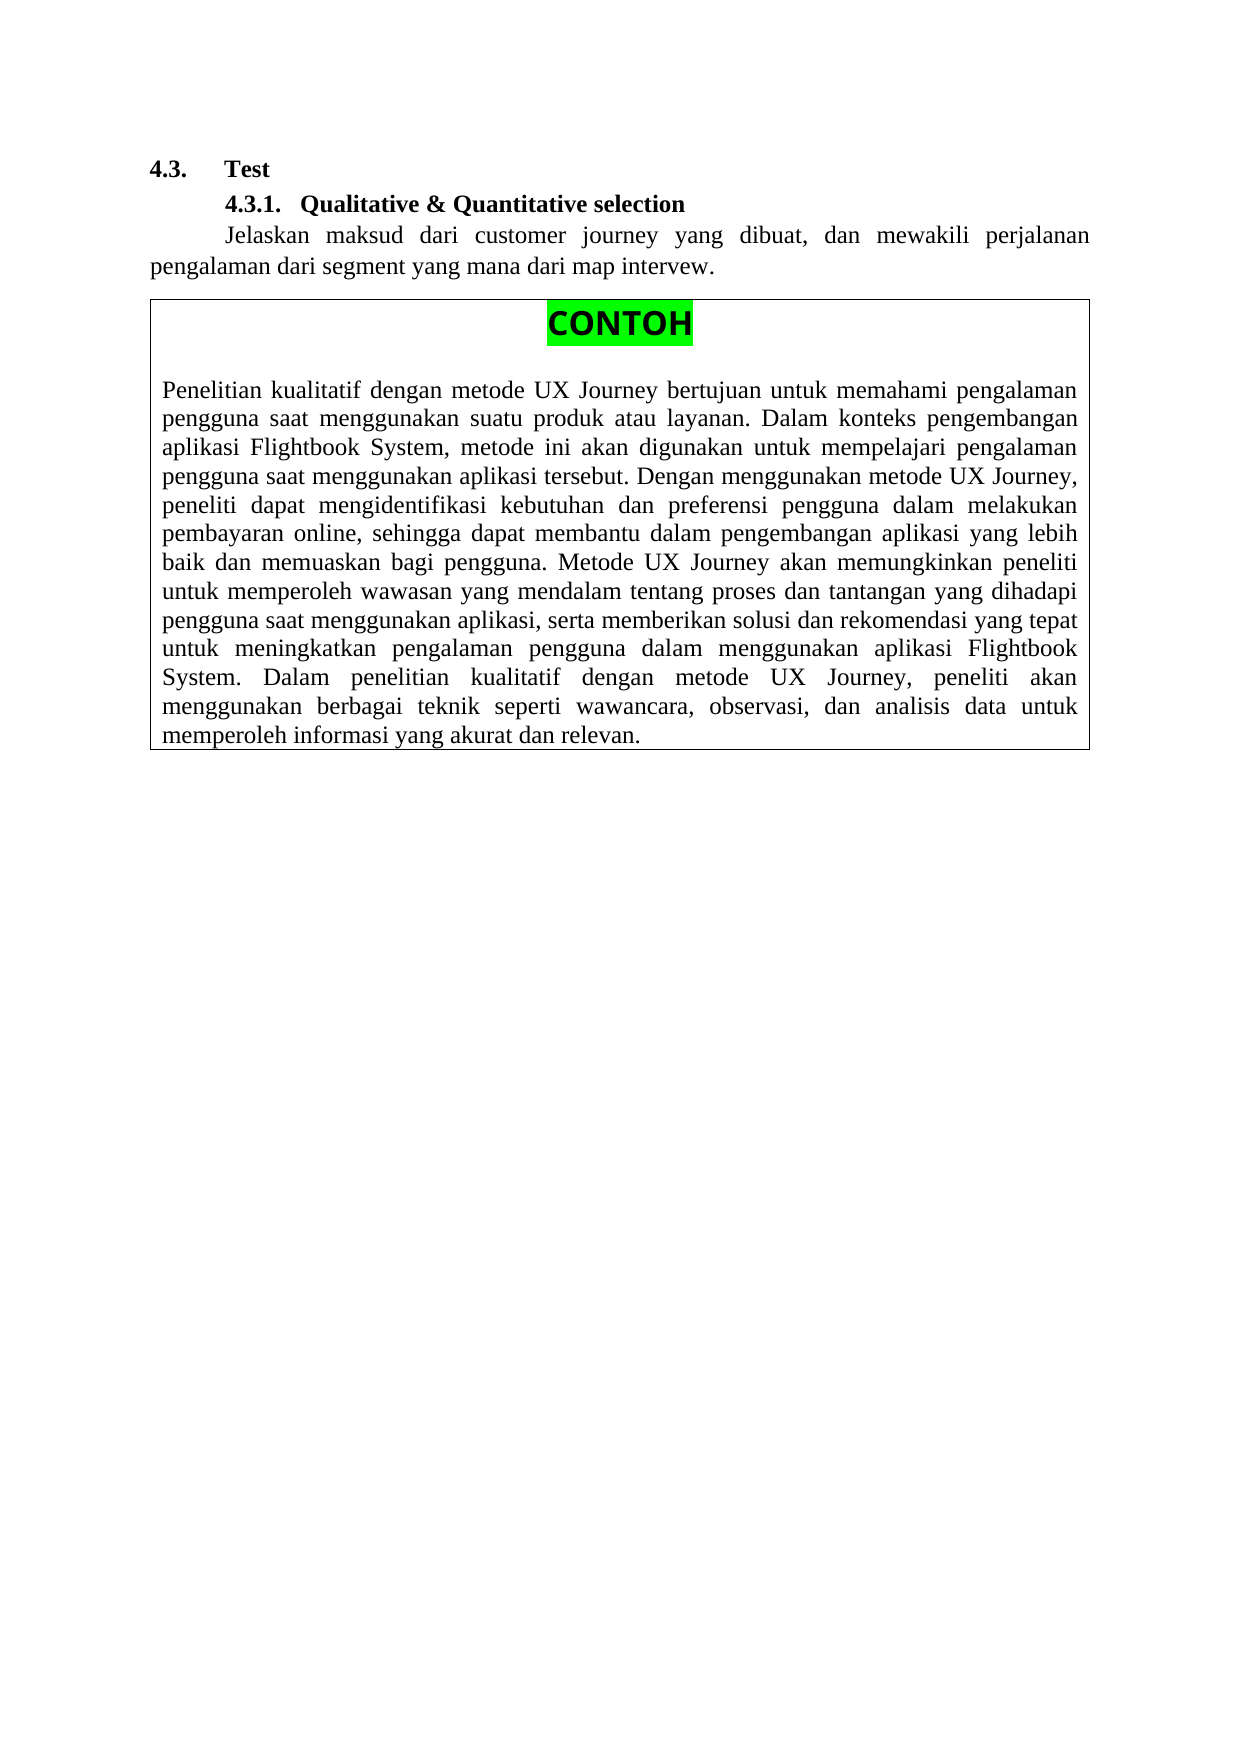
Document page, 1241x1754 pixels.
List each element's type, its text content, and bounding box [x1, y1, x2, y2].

subtitle Qualitative & Quantitative selection [225, 189, 1090, 218]
subtitle Test [149, 154, 1090, 183]
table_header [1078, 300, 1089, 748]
text Jelaskan maksud dari customer journey yang dibuat, dan mewakili perjalanan pengalaman dari segment yang mana dari map intervew. [150, 220, 1090, 280]
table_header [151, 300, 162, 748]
